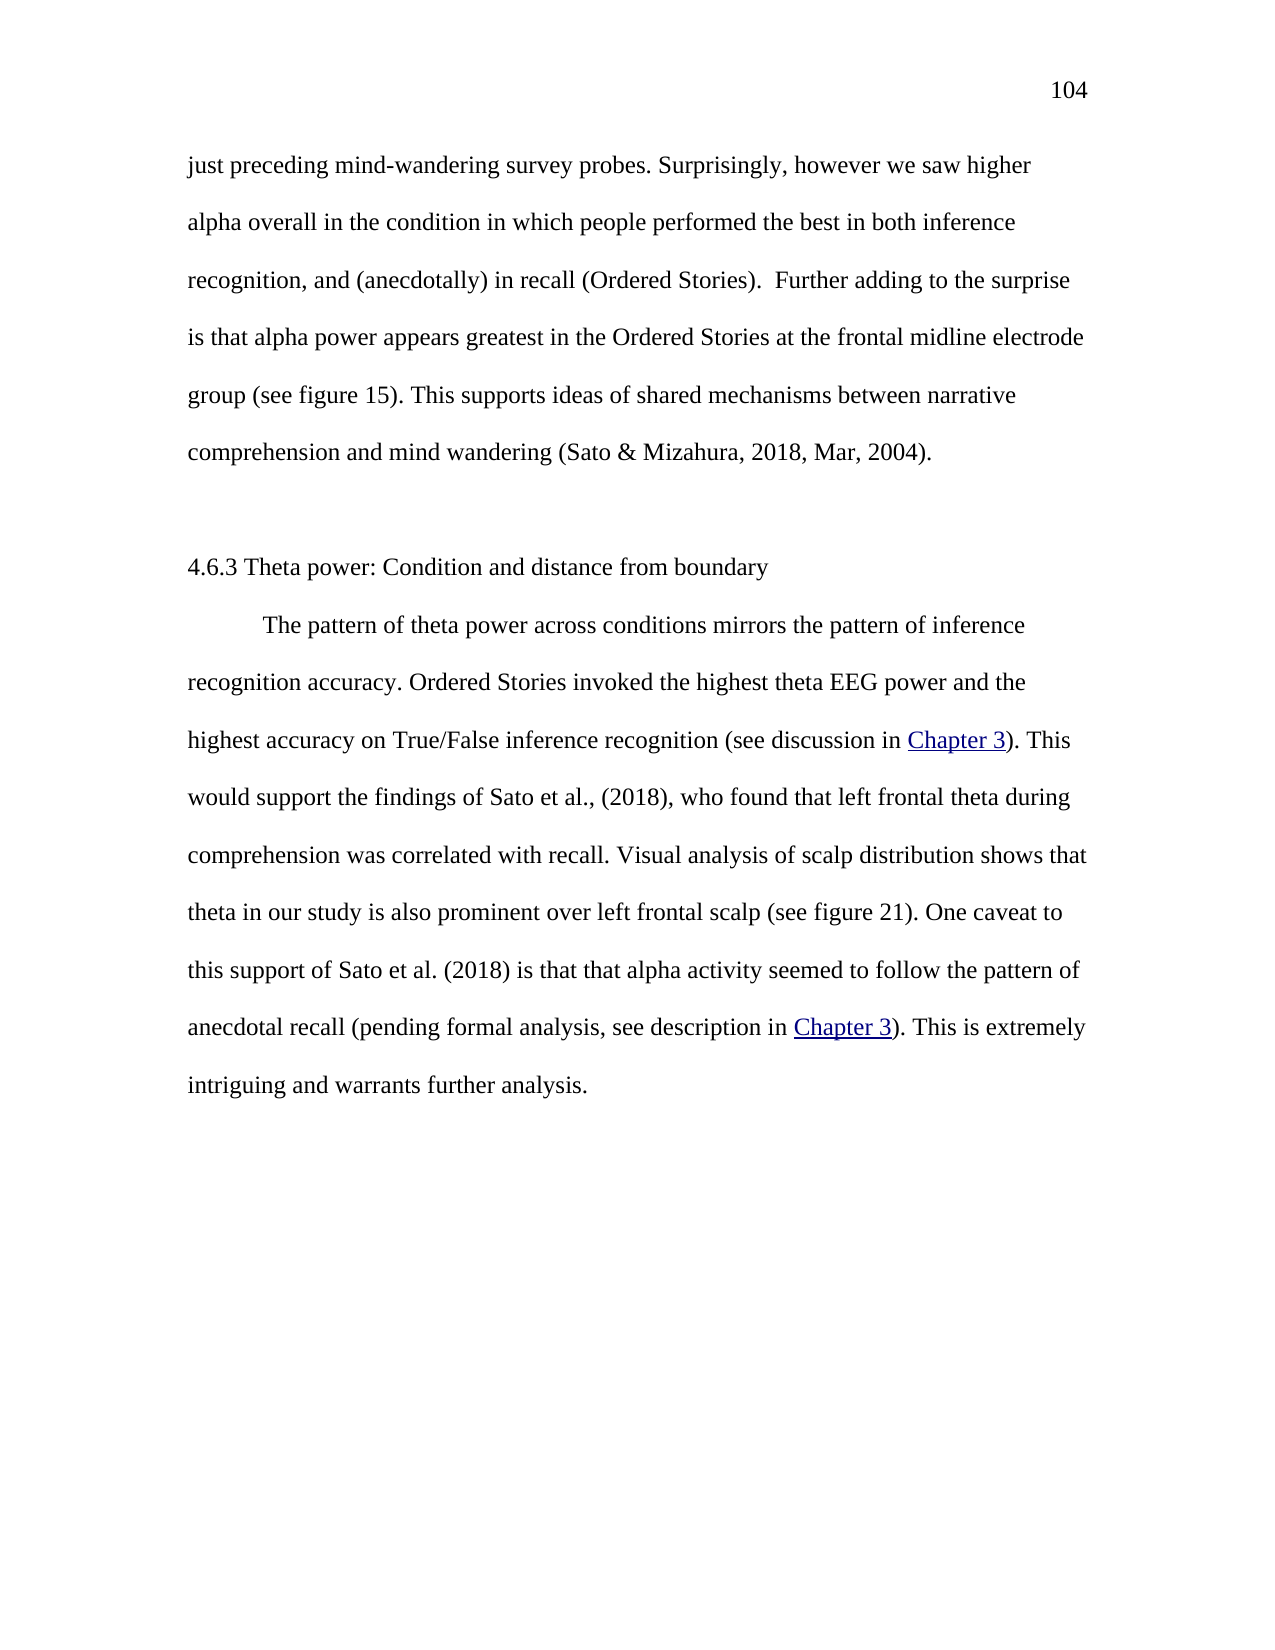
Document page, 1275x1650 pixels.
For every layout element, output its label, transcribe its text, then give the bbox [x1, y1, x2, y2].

text The pattern of theta power across conditions mirrors the pattern of inference recognition accuracy. Ordered Stories invoked the highest theta EEG power and the highest accuracy on True/False inference recognition (see discussion in Chapter 3). This would support the findings of Sato et al., (2018), who found that left frontal theta during comprehension was correlated with recall. Visual analysis of scalp distribution shows that theta in our study is also prominent over left frontal scalp (see figure 21). One caveat to this support of Sato et al. (2018) is that that alpha activity seemed to follow the pattern of anecdotal recall (pending formal analysis, see description in Chapter 3). This is extremely intriguing and warrants further analysis. [187, 610, 1087, 1099]
subtitle 4.6.3 Theta power: Condition and distance from boundary [187, 552, 1087, 581]
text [187, 150, 1087, 466]
